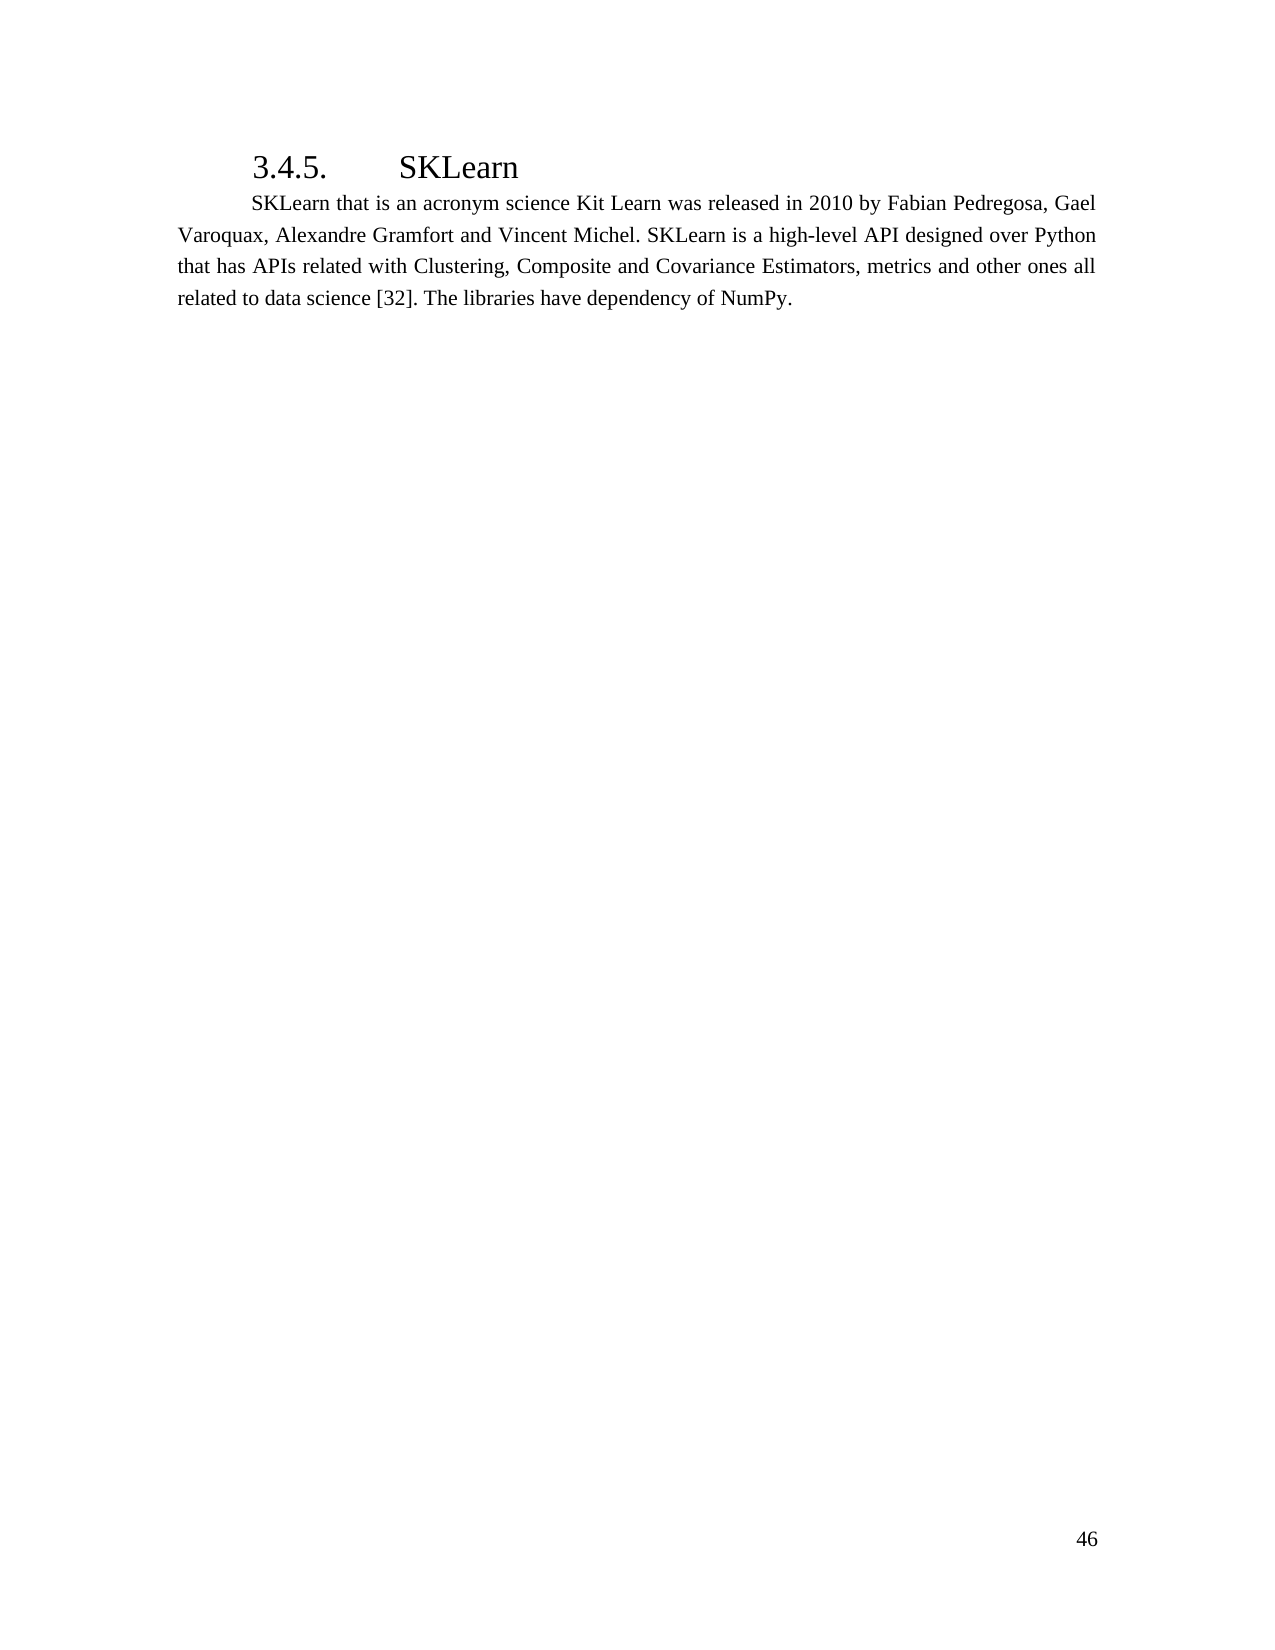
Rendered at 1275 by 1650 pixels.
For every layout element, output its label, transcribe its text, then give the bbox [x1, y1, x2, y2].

text SKLearn that is an acronym science Kit Learn was released in 2010 by Fabian Pedregosa, Gael Varoquax, Alexandre Gramfort and Vincent Michel. SKLearn is a high-level API designed over Python that has APIs related with Clustering, Composite and Covariance Estimators, metrics and other ones all related to data science [32]. The libraries have dependency of NumPy. [177, 190, 1098, 310]
subtitle SKLearn [252, 148, 1098, 186]
